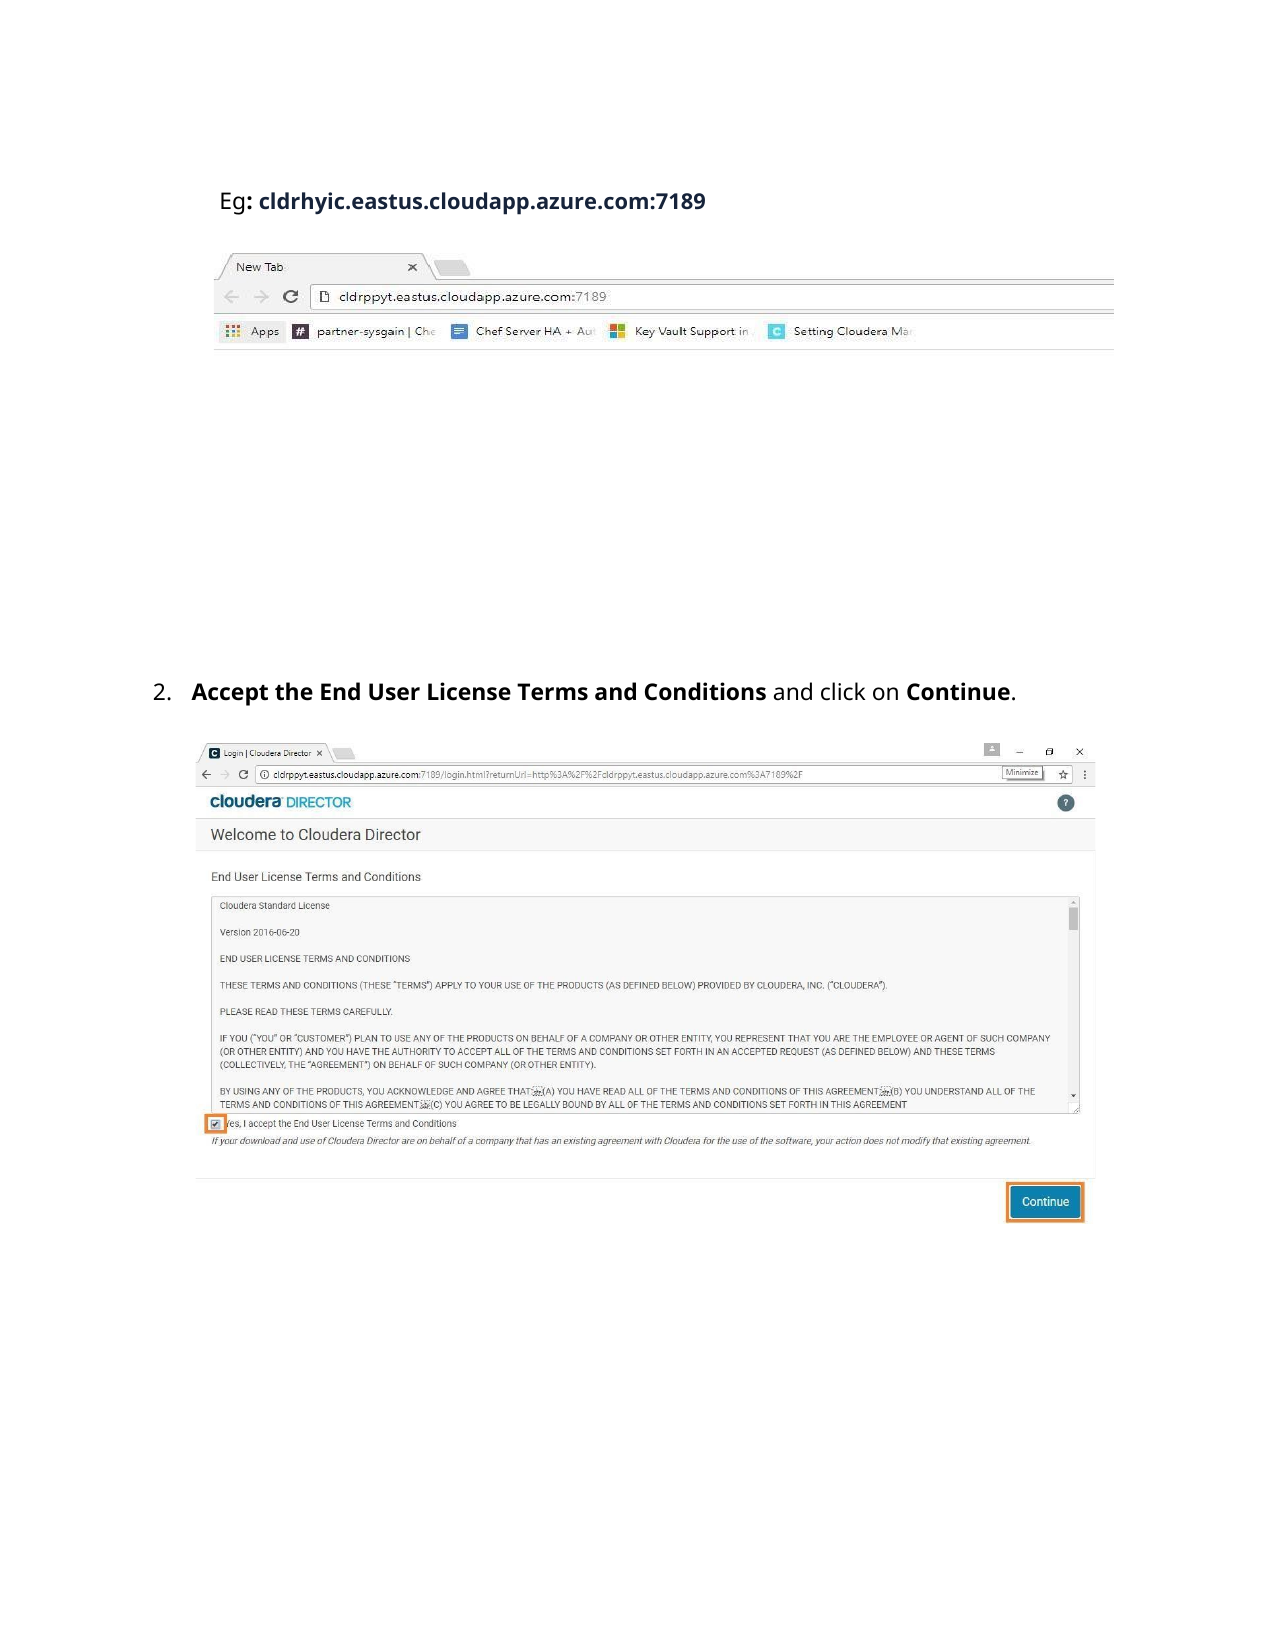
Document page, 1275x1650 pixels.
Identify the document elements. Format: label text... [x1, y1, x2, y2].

picture [195, 743, 1096, 1224]
text Eg: cldrhyic.eastus.cloudapp.azure.com:7189 [150, 185, 1184, 216]
picture [213, 253, 1114, 424]
list Accept the End User License Terms and Conditions and click on Continue. [153, 676, 1128, 707]
